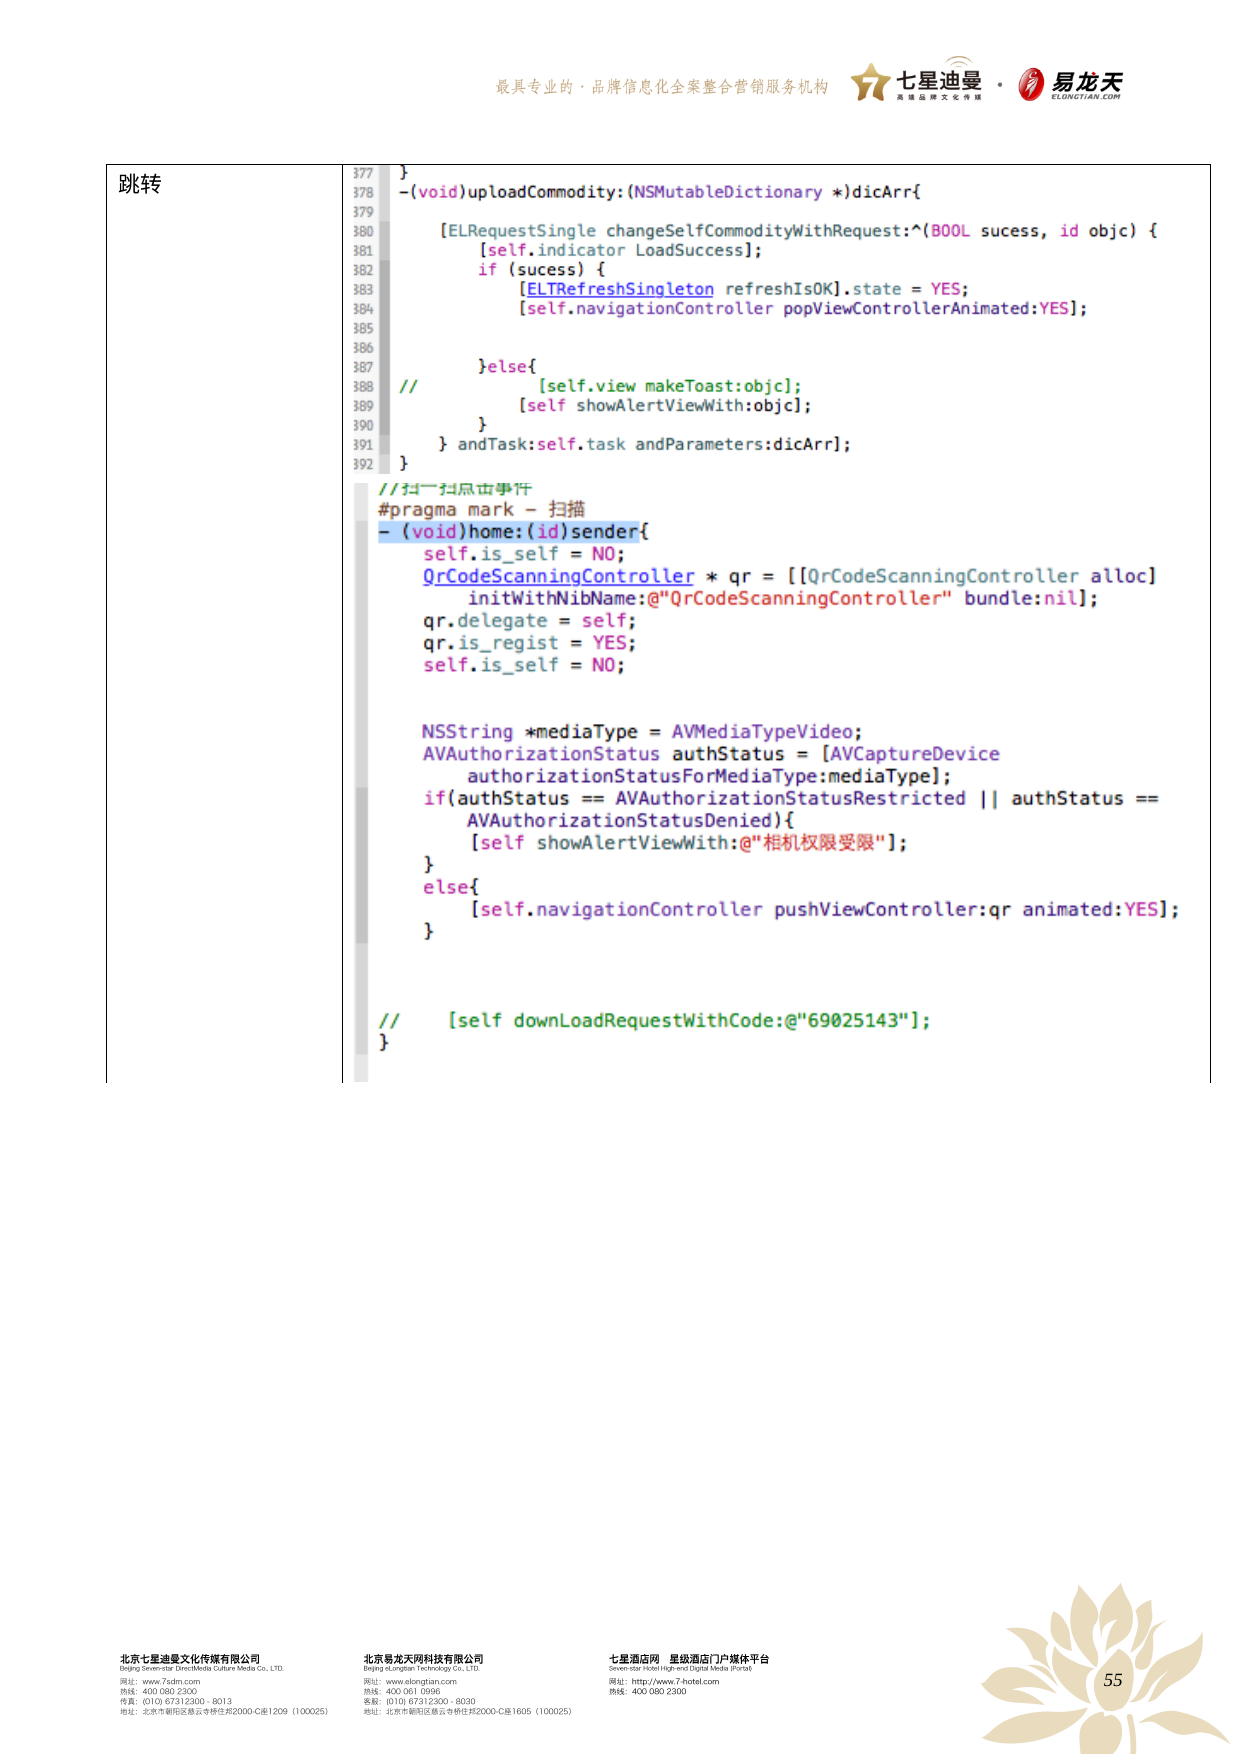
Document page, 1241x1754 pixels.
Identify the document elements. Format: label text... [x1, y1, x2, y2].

table_cell 跳转 [107, 165, 342, 1083]
picture [353, 165, 1200, 474]
picture [437, 15, 1241, 136]
picture [353, 483, 1200, 1082]
table_cell [343, 165, 1210, 1083]
picture [0, 1570, 1241, 1754]
